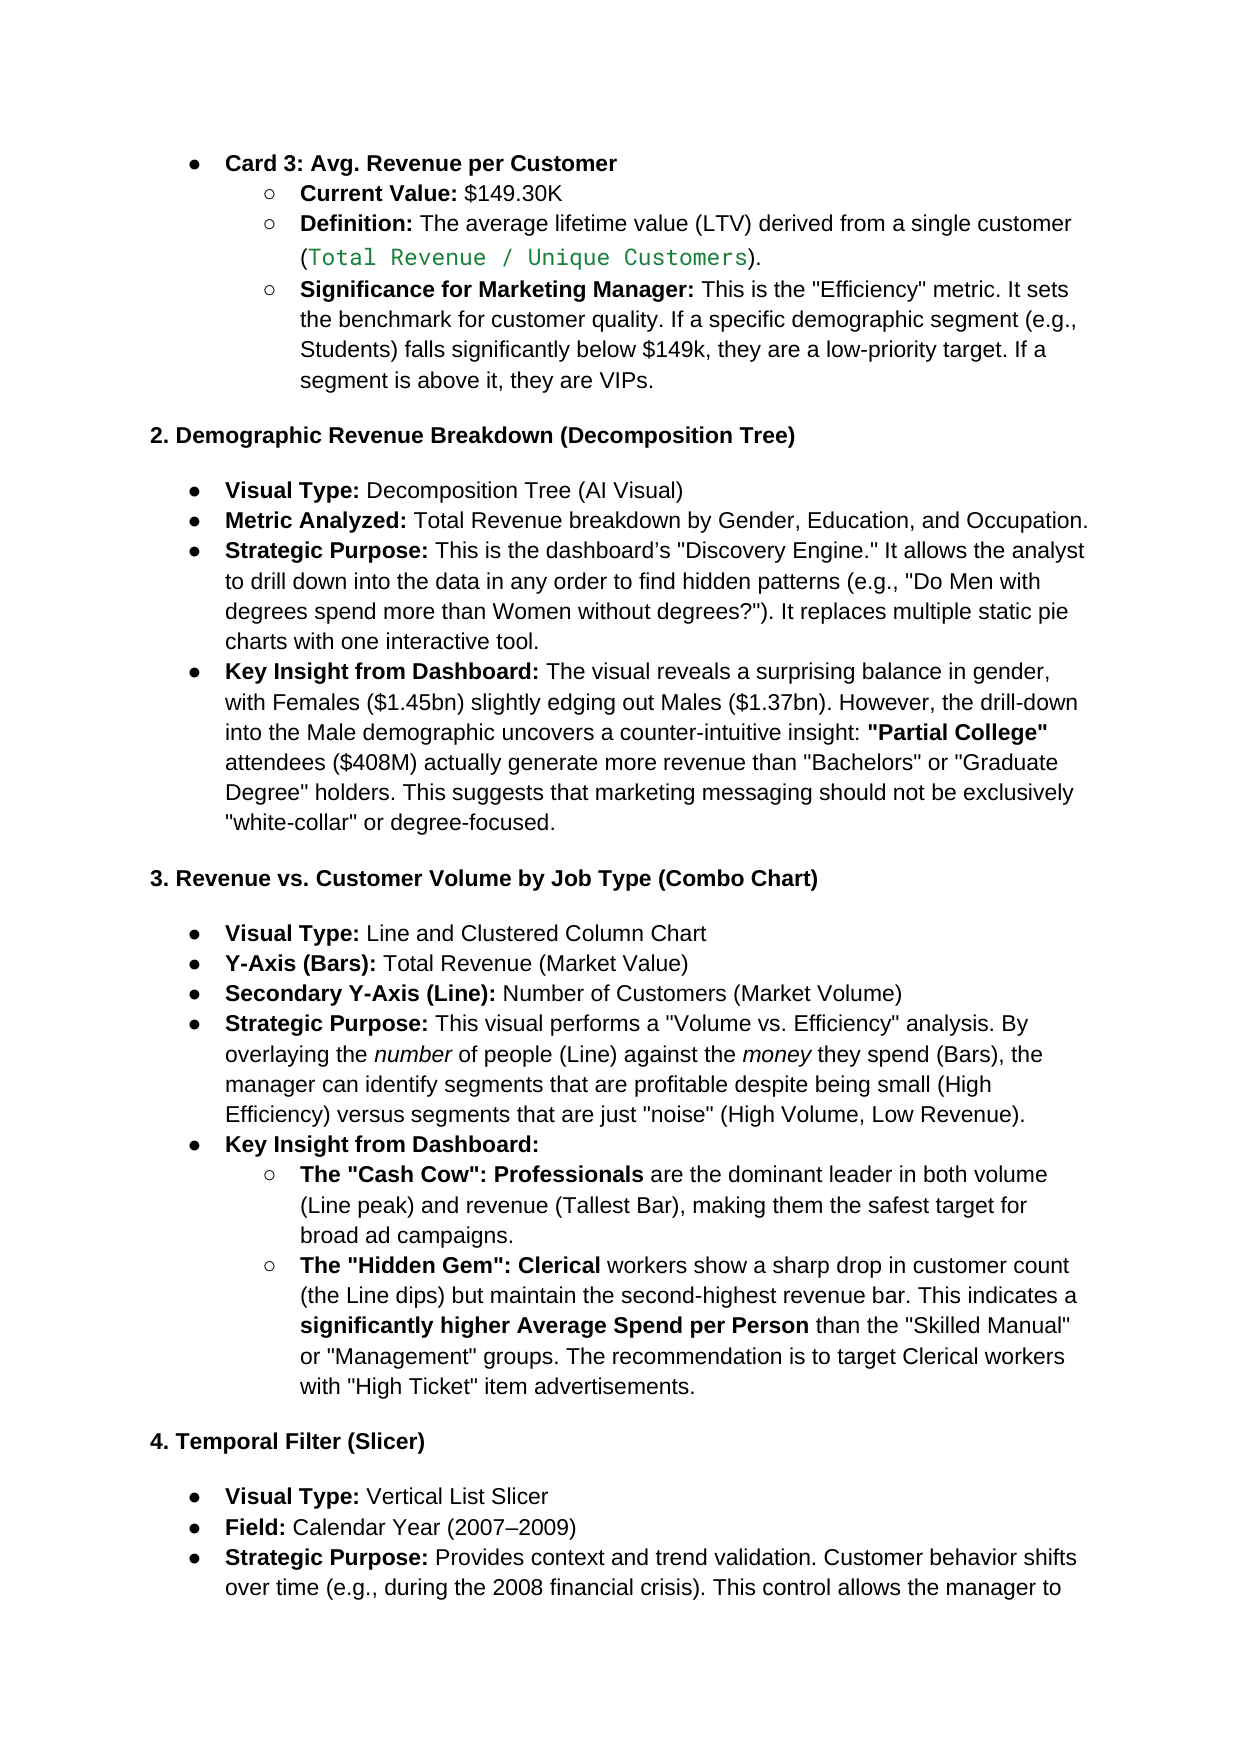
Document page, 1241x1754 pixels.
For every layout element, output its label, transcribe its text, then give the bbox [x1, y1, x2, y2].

list Definition: The average lifetime value (LTV) derived from a single customer (Total Revenue / Unique Customers). [262, 210, 1090, 271]
list Current Value: $149.30K [262, 180, 1090, 207]
list Visual Type: Vertical List Slicer [187, 1483, 1090, 1509]
text 2. Demographic Revenue Breakdown (Decomposition Tree) [150, 422, 1090, 448]
list Y-Axis (Bars): Total Revenue (Market Value) [187, 950, 1090, 976]
list Visual Type: Decomposition Tree (AI Visual) [187, 477, 1090, 503]
list Field: Calendar Year (2007–2009) [187, 1513, 1090, 1540]
list Visual Type: Line and Clustered Column Chart [187, 920, 1090, 946]
list The "Cash Cow": Professionals are the dominant leader in both volume (Line peak) and revenue (Tallest Bar), making them the safest target for broad ad campaigns. [262, 1161, 1090, 1248]
list Significance for Marketing Manager: This is the "Efficiency" metric. It sets the benchmark for customer quality. If a specific demographic segment (e.g., Students) falls significantly below $149k, they are a low-priority target. If a segment is above it, they are VIPs. [262, 276, 1090, 393]
list Card 3: Avg. Revenue per Customer [187, 150, 1090, 176]
list Strategic Purpose: This visual performs a "Volume vs. Efficiency" analysis. By overlaying the number of people (Line) against the money they spend (Bars), the manager can identify segments that are profitable despite being small (High Efficiency) versus segments that are just "noise" (High Volume, Low Revenue). [187, 1010, 1090, 1127]
list The "Hidden Gem": Clerical workers show a sharp drop in customer count (the Line dips) but maintain the second-highest revenue bar. This indicates a significantly higher Average Spend per Person than the "Skilled Manual" or "Management" groups. The recommendation is to target Clerical workers with "High Ticket" item advertisements. [262, 1252, 1090, 1399]
list Strategic Purpose: This is the dashboard’s "Discovery Engine." It allows the analyst to drill down into the data in any order to find hidden patterns (e.g., "Do Men with degrees spend more than Women without degrees?"). It replaces multiple static pie charts with one interactive tool. [187, 537, 1090, 654]
list Key Insight from Dashboard: [187, 1131, 1090, 1157]
list Metric Analyzed: Total Revenue breakdown by Gender, Education, and Occupation. [187, 507, 1090, 533]
text 4. Temporal Filter (Slicer) [150, 1428, 1090, 1454]
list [187, 1544, 1090, 1600]
list Secondary Y-Axis (Line): Number of Customers (Market Volume) [187, 980, 1090, 1006]
text 3. Revenue vs. Customer Volume by Job Type (Combo Chart) [150, 864, 1090, 891]
list Key Insight from Dashboard: The visual reveals a surprising balance in gender, with Females ($1.45bn) slightly edging out Males ($1.37bn). However, the drill-down into the Male demographic uncovers a counter-intuitive insight: "Partial College" attendees ($408M) actually generate more revenue than "Bachelors" or "Graduate Degree" holders. This suggests that marketing messaging should not be exclusively "white-collar" or degree-focused. [187, 658, 1090, 836]
